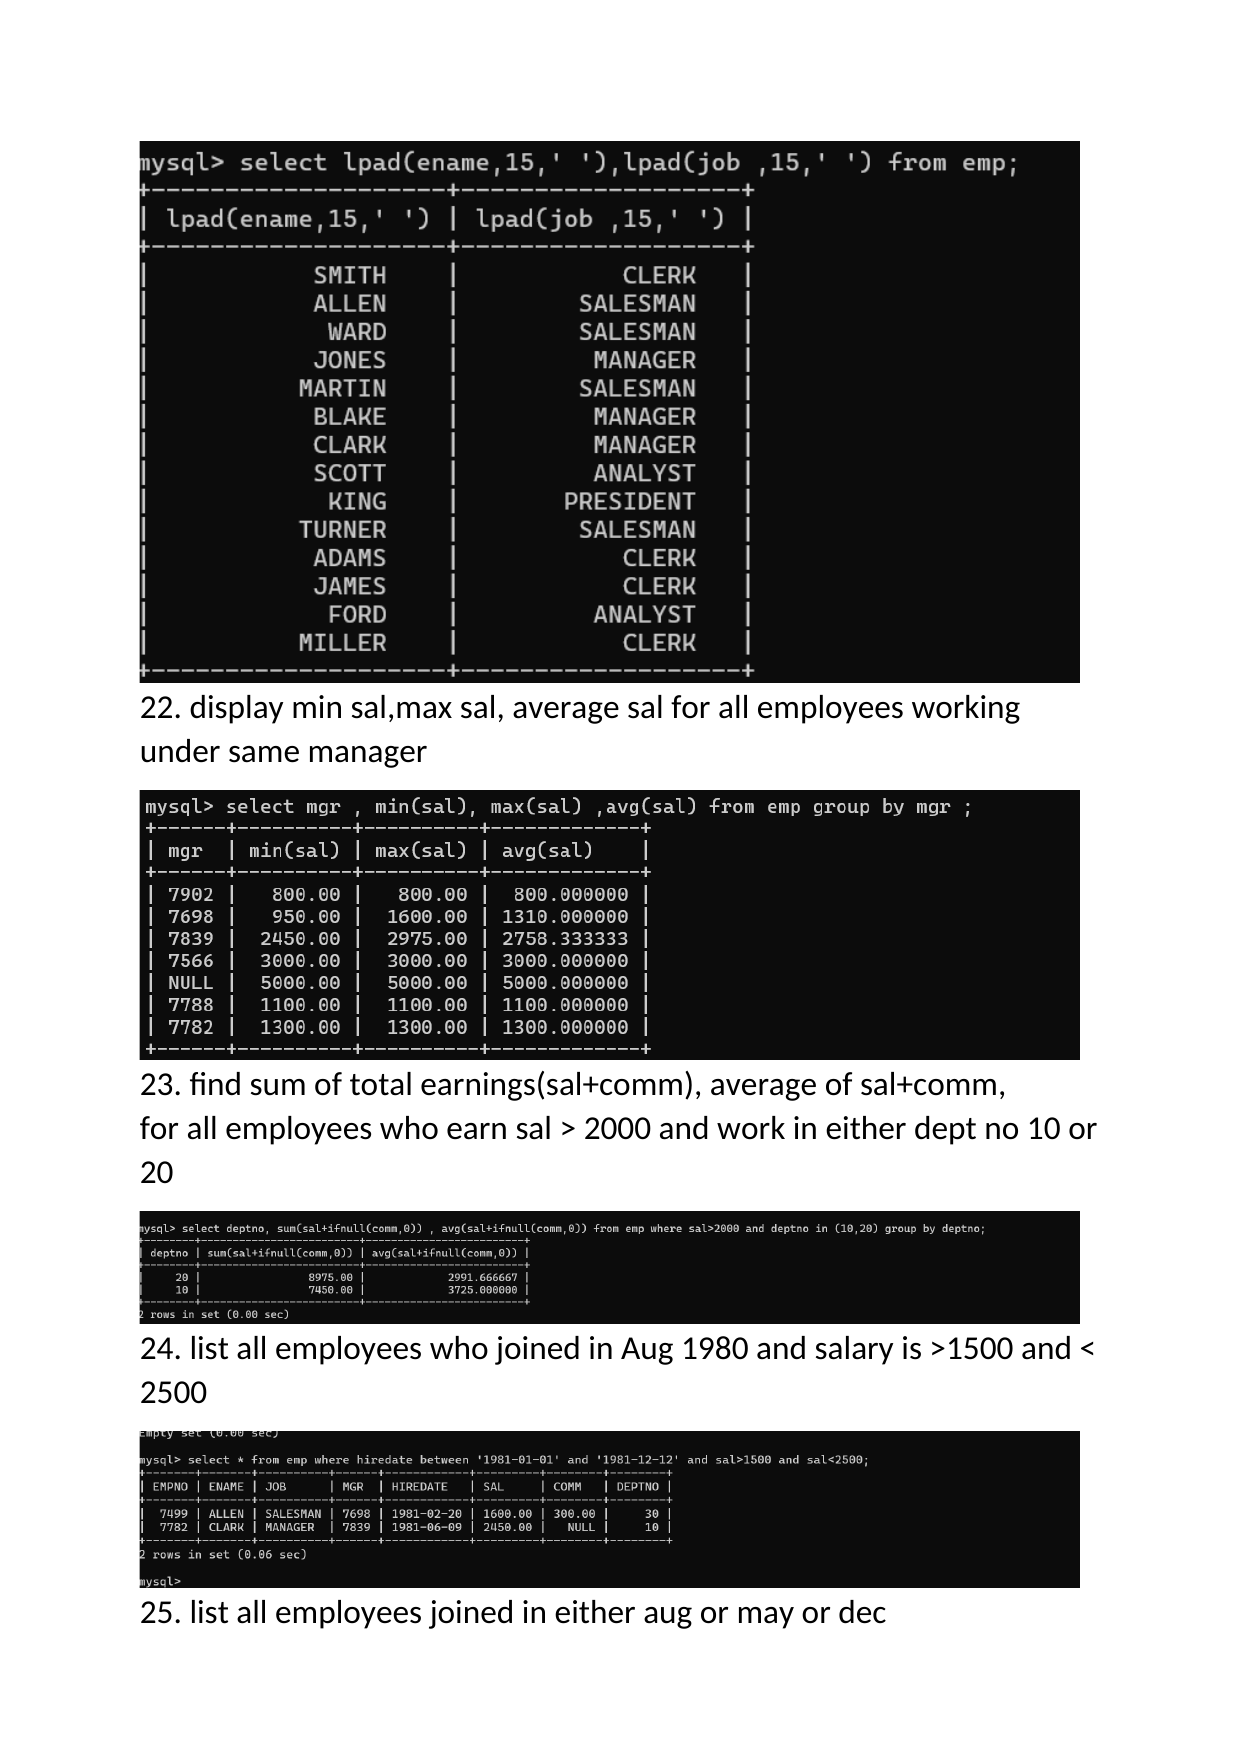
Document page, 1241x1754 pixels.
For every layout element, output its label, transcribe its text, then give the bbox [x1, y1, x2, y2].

picture [139, 1211, 1080, 1324]
picture [139, 1431, 1080, 1588]
picture [139, 790, 1080, 1060]
picture [139, 141, 1080, 683]
